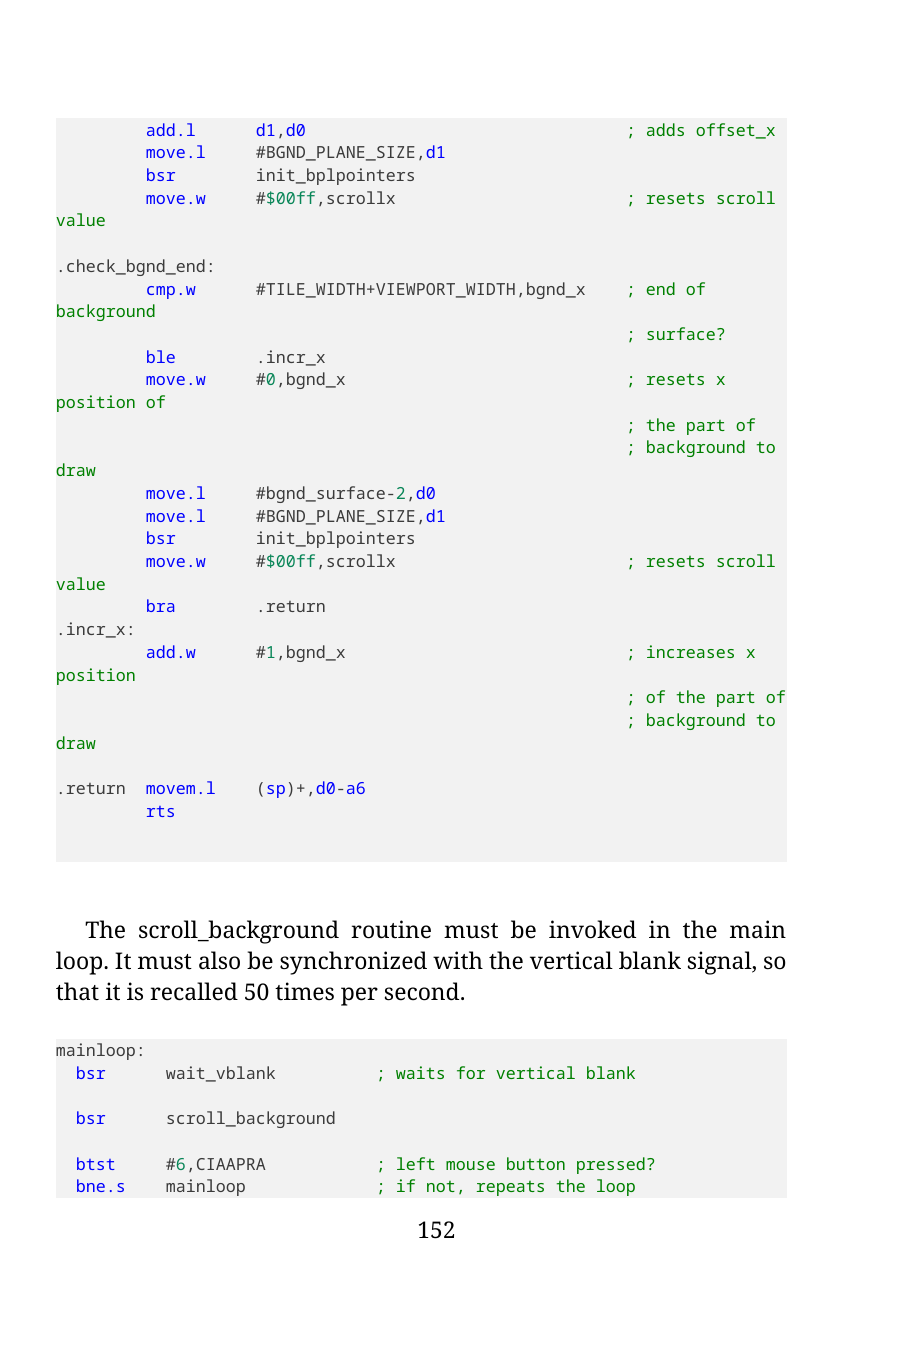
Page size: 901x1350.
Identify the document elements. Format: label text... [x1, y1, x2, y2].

text ; background to draw [56, 436, 787, 481]
text .return movem.l (sp)+,d0-a6 [56, 777, 787, 799]
text move.l #BGND_PLANE_SIZE,d1 [56, 504, 787, 527]
text mainloop: [56, 1039, 787, 1062]
text btst #6,CIAAPRA ; left mouse button pressed? [56, 1152, 787, 1175]
text ; background to draw [56, 708, 787, 754]
text .incr_x: [56, 618, 787, 640]
text ; of the part of [56, 686, 787, 708]
text ble .incr_x [56, 345, 787, 368]
text move.l #bgnd_surface-2,d0 [56, 481, 787, 504]
text bra .return [56, 595, 787, 618]
text move.w #$00ff,scrollx ; resets scroll value [56, 549, 787, 595]
text move.w #$00ff,scrollx ; resets scroll value [56, 186, 787, 232]
text bsr scroll_background [56, 1107, 787, 1130]
text cmp.w #TILE_WIDTH+VIEWPORT_WIDTH,bgnd_x ; end of background [56, 277, 787, 322]
text bsr wait_vblank ; waits for vertical blank [56, 1062, 787, 1084]
text The scroll_background routine must be invoked in the main loop. It must also be synchronized with the vertical blank signal, so that it is recalled 50 times per second. [56, 914, 787, 1008]
text .check_bgnd_end: [56, 254, 787, 277]
text add.w #1,bgnd_x ; increases x position [56, 640, 787, 686]
text bne.s mainloop ; if not, repeats the loop [56, 1175, 787, 1198]
text add.l d1,d0 ; adds offset_x [56, 118, 787, 141]
text ; the part of [56, 413, 787, 436]
text rts [56, 799, 787, 822]
text bsr init_bplpointers [56, 527, 787, 549]
text move.w #0,bgnd_x ; resets x position of [56, 368, 787, 413]
text move.l #BGND_PLANE_SIZE,d1 [56, 141, 787, 163]
text ; surface? [56, 322, 787, 345]
text bsr init_bplpointers [56, 163, 787, 186]
